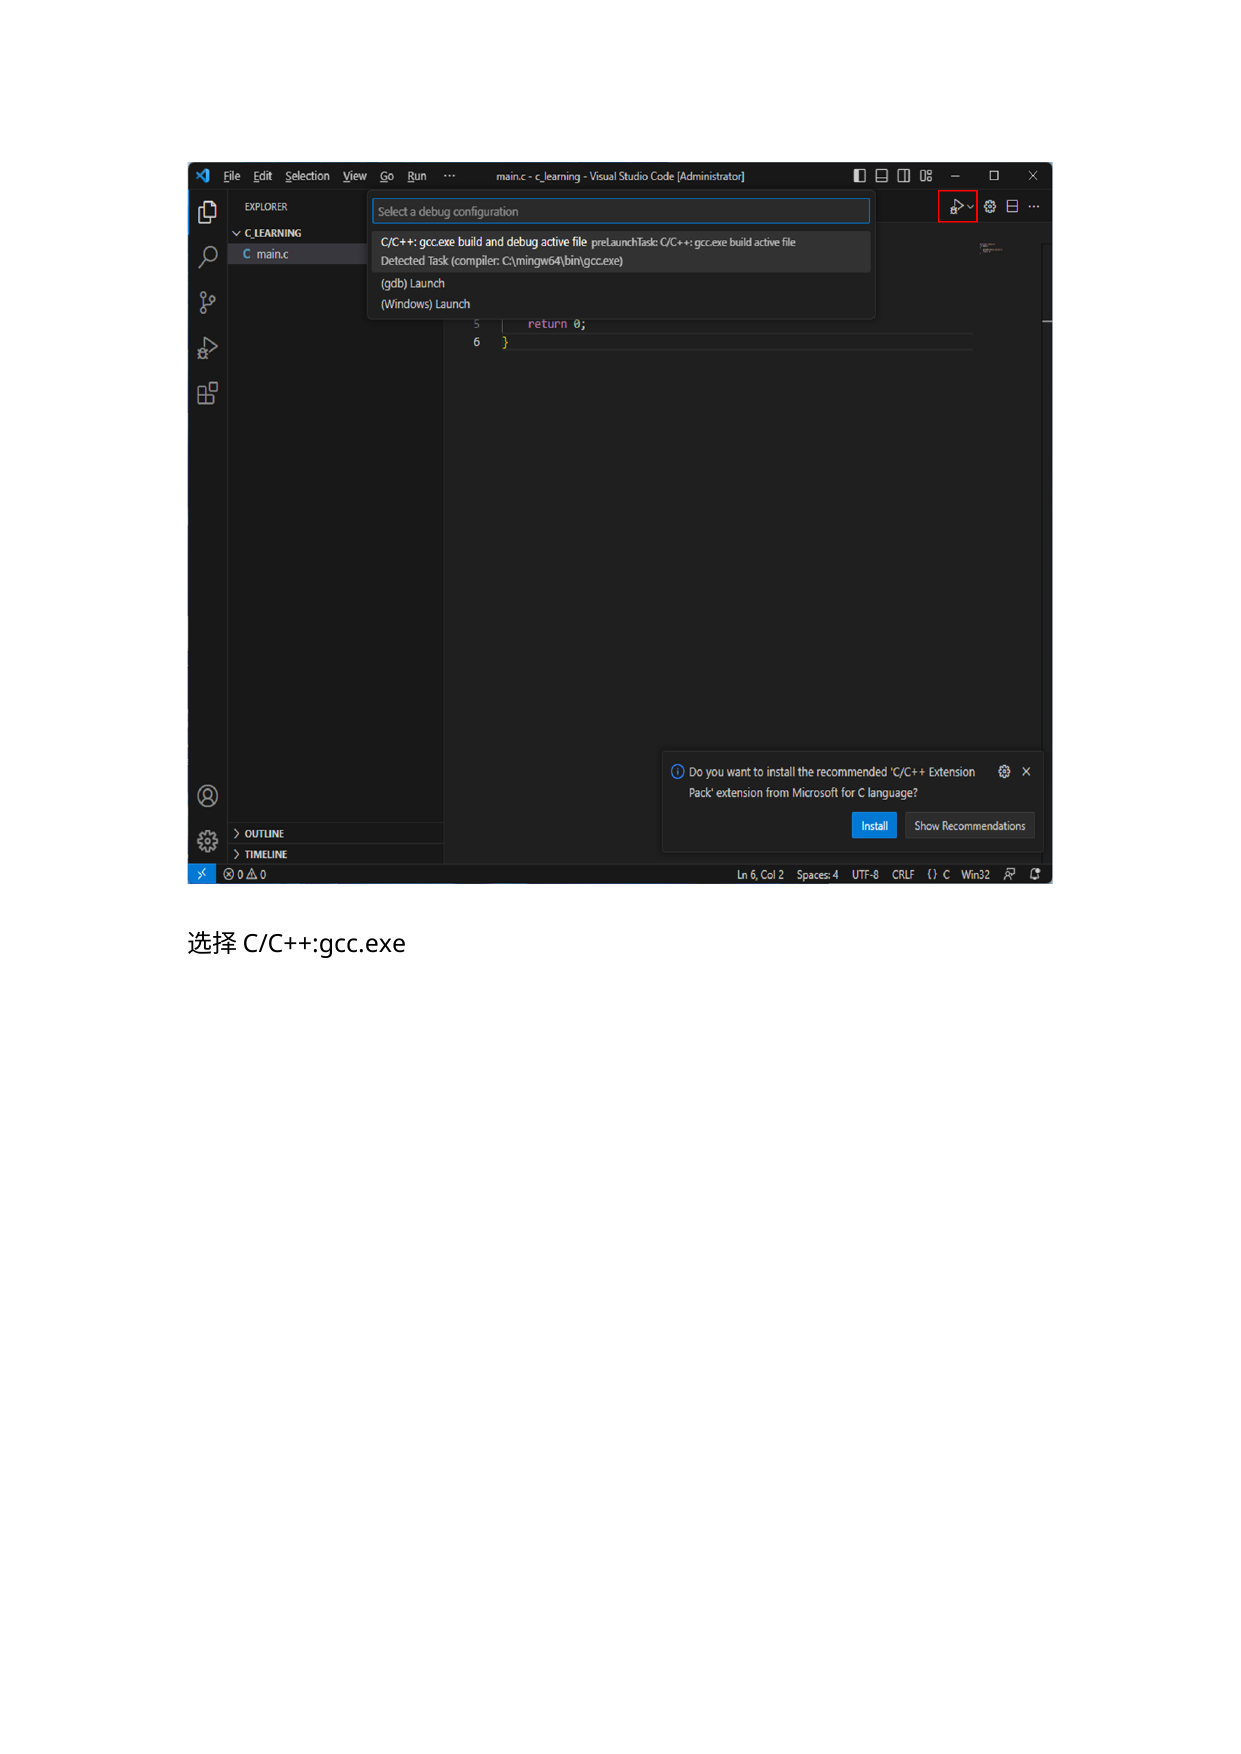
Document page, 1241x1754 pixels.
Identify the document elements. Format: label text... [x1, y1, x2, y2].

picture [187, 162, 1053, 884]
text 选择C/C++:gcc.exe [187, 909, 1053, 974]
